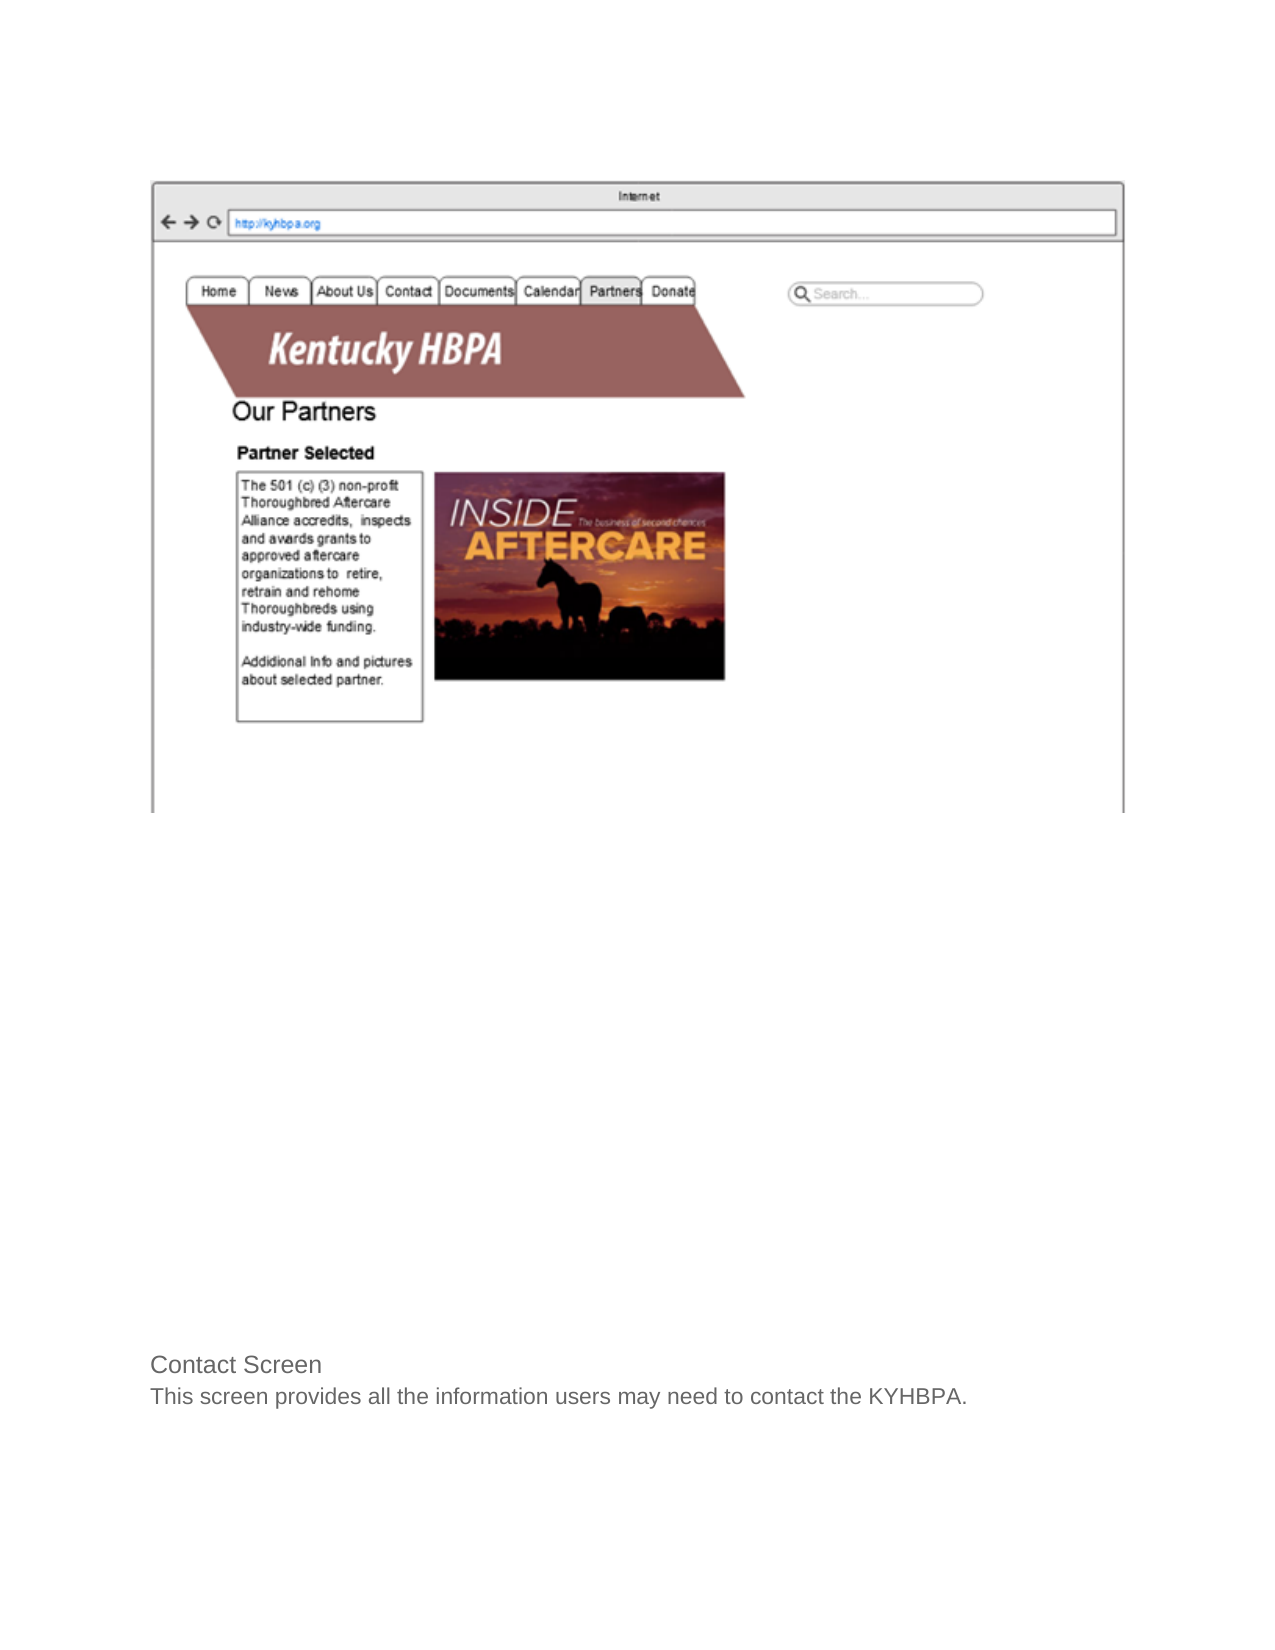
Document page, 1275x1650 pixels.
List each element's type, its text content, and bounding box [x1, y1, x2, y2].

picture [150, 180, 1125, 813]
text This screen provides all the information users may need to contact the KYHBPA. [150, 1383, 1125, 1409]
text Contact Screen [150, 1350, 1125, 1379]
